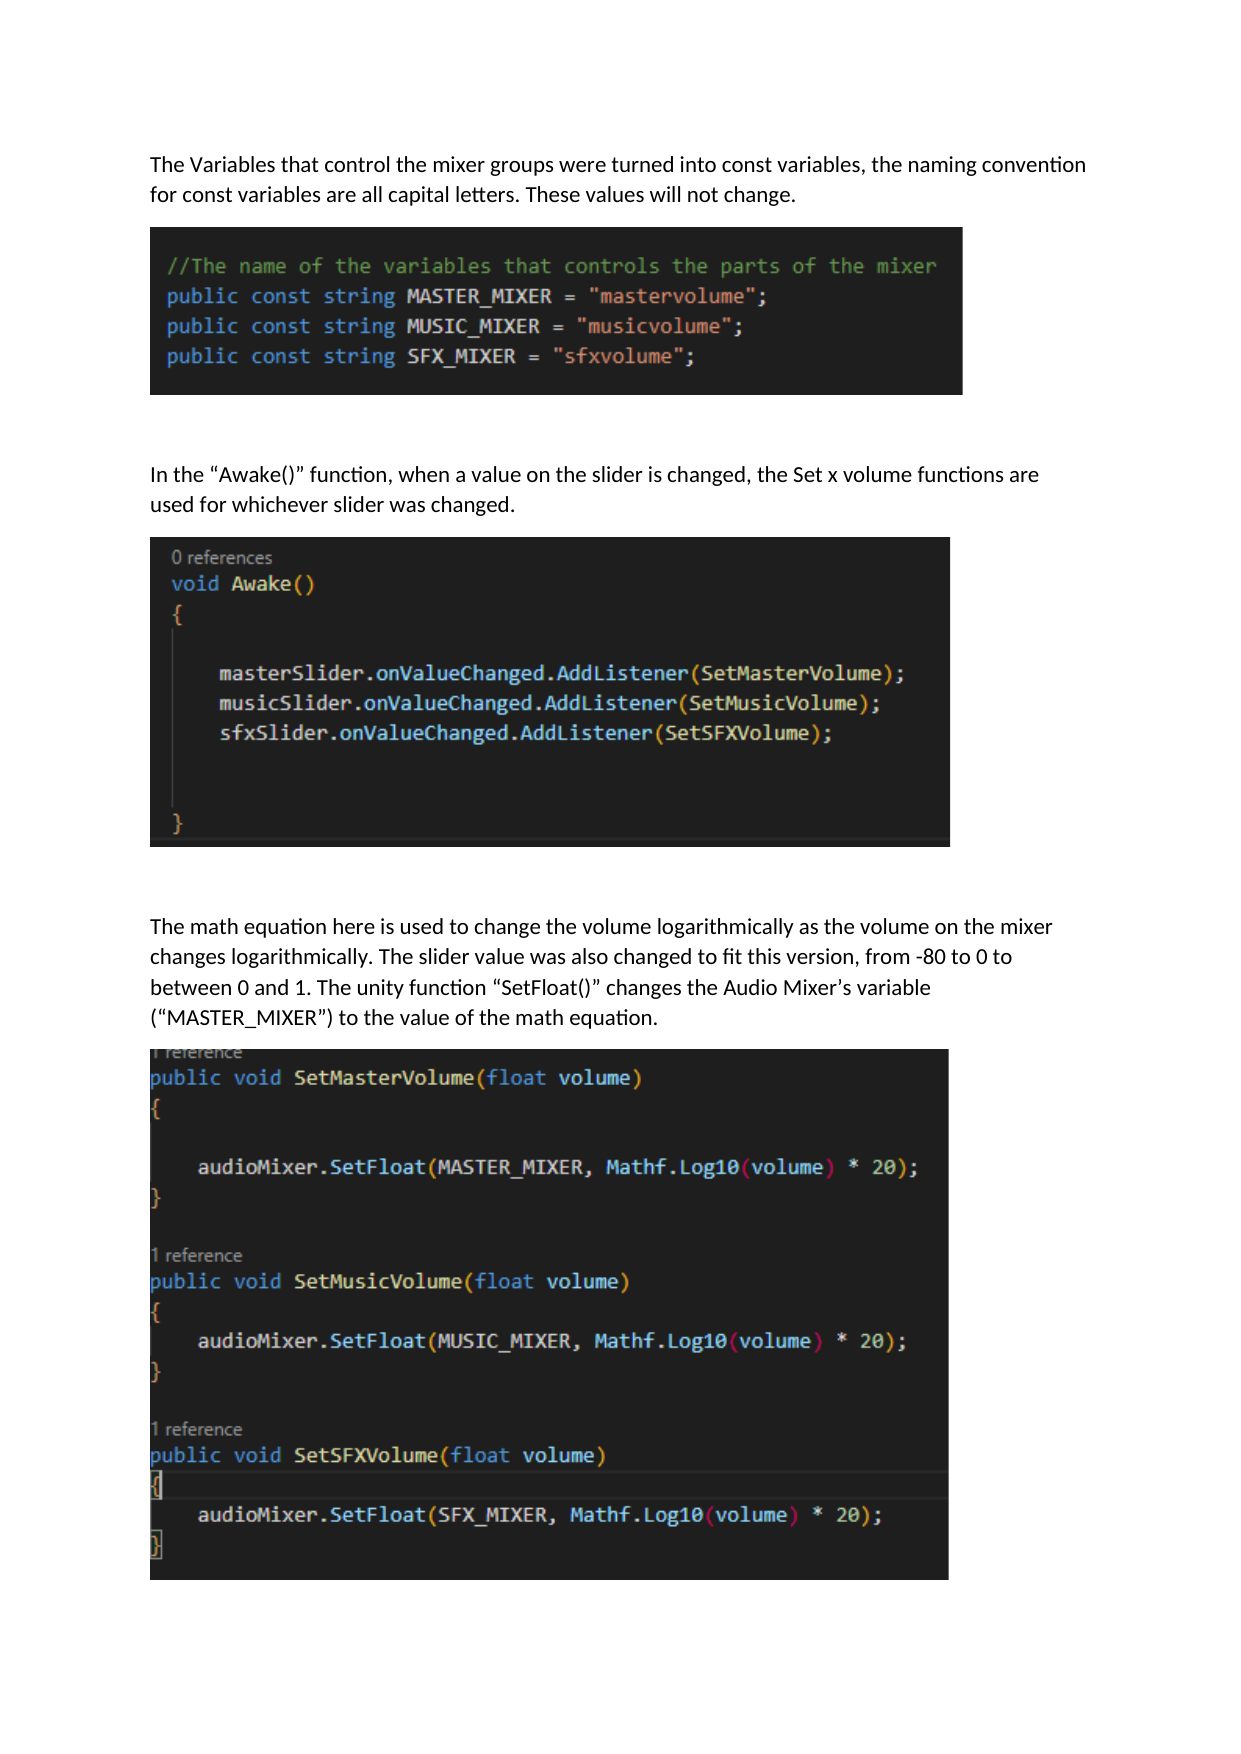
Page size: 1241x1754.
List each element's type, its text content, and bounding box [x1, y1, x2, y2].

text The Variables that control the mixer groups were turned into const variables, the naming convention for const variables are all capital letters. These values will not change. [150, 150, 1090, 208]
picture [150, 227, 963, 395]
picture [150, 1049, 949, 1580]
picture [150, 537, 951, 847]
text The math equation here is used to change the volume logarithmically as the volume on the mixer changes logarithmically. The slider value was also changed to fit this version, from -80 to 0 to between 0 and 1. The unity function “SetFloat()” changes the Audio Mixer’s variable (“MASTER_MIXER”) to the value of the math equation. [150, 912, 1090, 1031]
text In the “Awake()” function, when a value on the slider is changed, the Set x volume functions are used for whichever slider was changed. [150, 460, 1090, 518]
